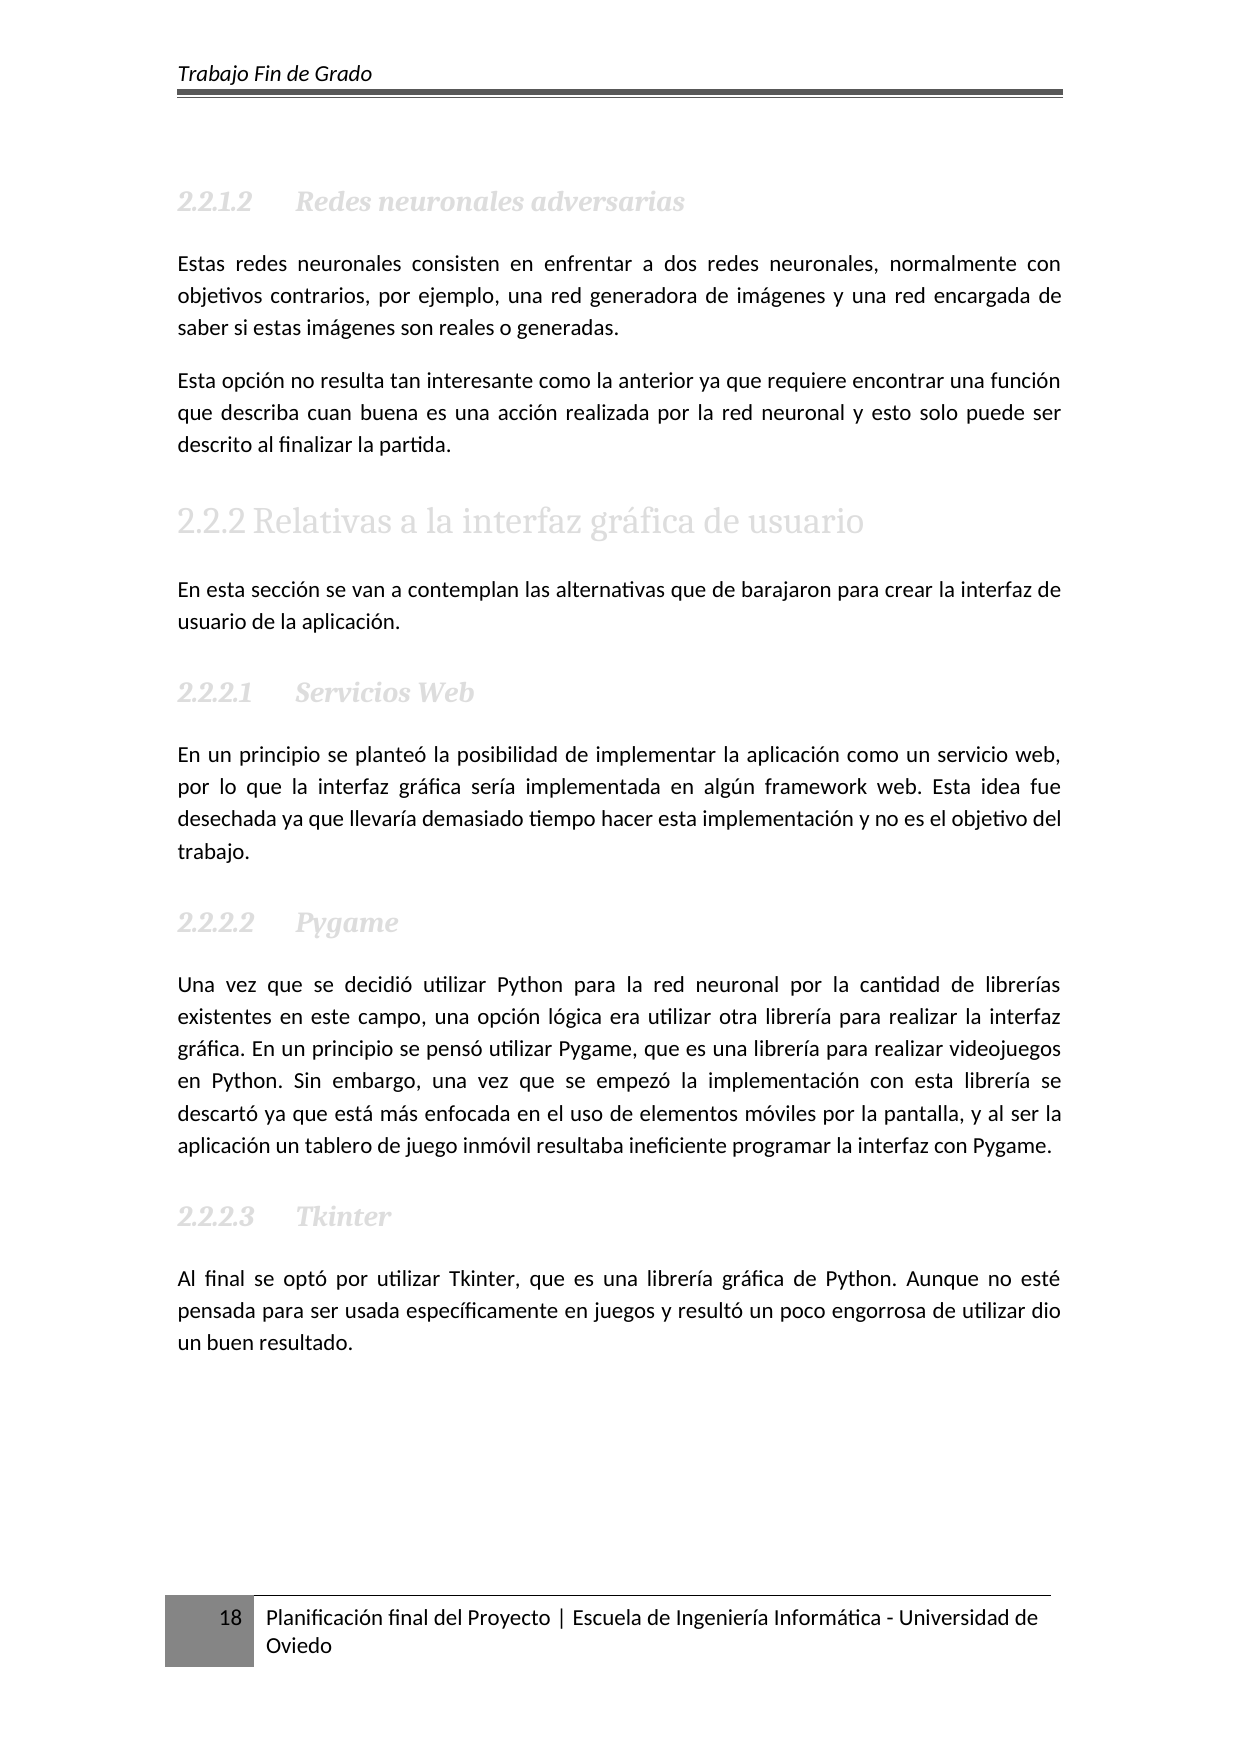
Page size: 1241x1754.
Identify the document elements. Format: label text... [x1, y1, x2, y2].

subtitle Tkinter [177, 1201, 1063, 1234]
text En un principio se planteó la posibilidad de implementar la aplicación como un servicio web, por lo que la interfaz gráfica sería implementada en algún framework web. Esta idea fue desechada ya que llevaría demasiado tiempo hacer esta implementación y no es el objetivo del trabajo. [177, 740, 1063, 865]
text Una vez que se decidió utilizar Python para la red neuronal por la cantidad de librerías existentes en este campo, una opción lógica era utilizar otra librería para realizar la interfaz gráfica. En un principio se pensó utilizar Pygame, que es una librería para realizar videojuegos en Python. Sin embargo, una vez que se empezó la implementación con esta librería se descartó ya que está más enfocada en el uso de elementos móviles por la pantalla, y al ser la aplicación un tablero de juego inmóvil resultaba ineficiente programar la interfaz con Pygame. [177, 970, 1063, 1159]
subtitle Relativas a la interfaz gráfica de usuario [177, 500, 1063, 543]
subtitle Redes neuronales adversarias [177, 185, 1063, 219]
text En esta sección se van a contemplan las alternativas que de barajaron para crear la interfaz de usuario de la aplicación. [177, 575, 1063, 635]
subtitle Servicios Web [177, 677, 1063, 710]
text Al final se optó por utilizar Tkinter, que es una librería gráfica de Python. Aunque no esté pensada para ser usada específicamente en juegos y resultó un poco engorrosa de utilizar dio un buen resultado. [177, 1264, 1063, 1357]
text Esta opción no resulta tan interesante como la anterior ya que requiere encontrar una función que describa cuan buena es una acción realizada por la red neuronal y esto solo puede ser descrito al finalizar la partida. [177, 366, 1063, 458]
text Estas redes neuronales consisten en enfrentar a dos redes neuronales, normalmente con objetivos contrarios, por ejemplo, una red generadora de imágenes y una red encargada de saber si estas imágenes son reales o generadas. [177, 249, 1063, 341]
subtitle Pygame [177, 906, 1063, 940]
